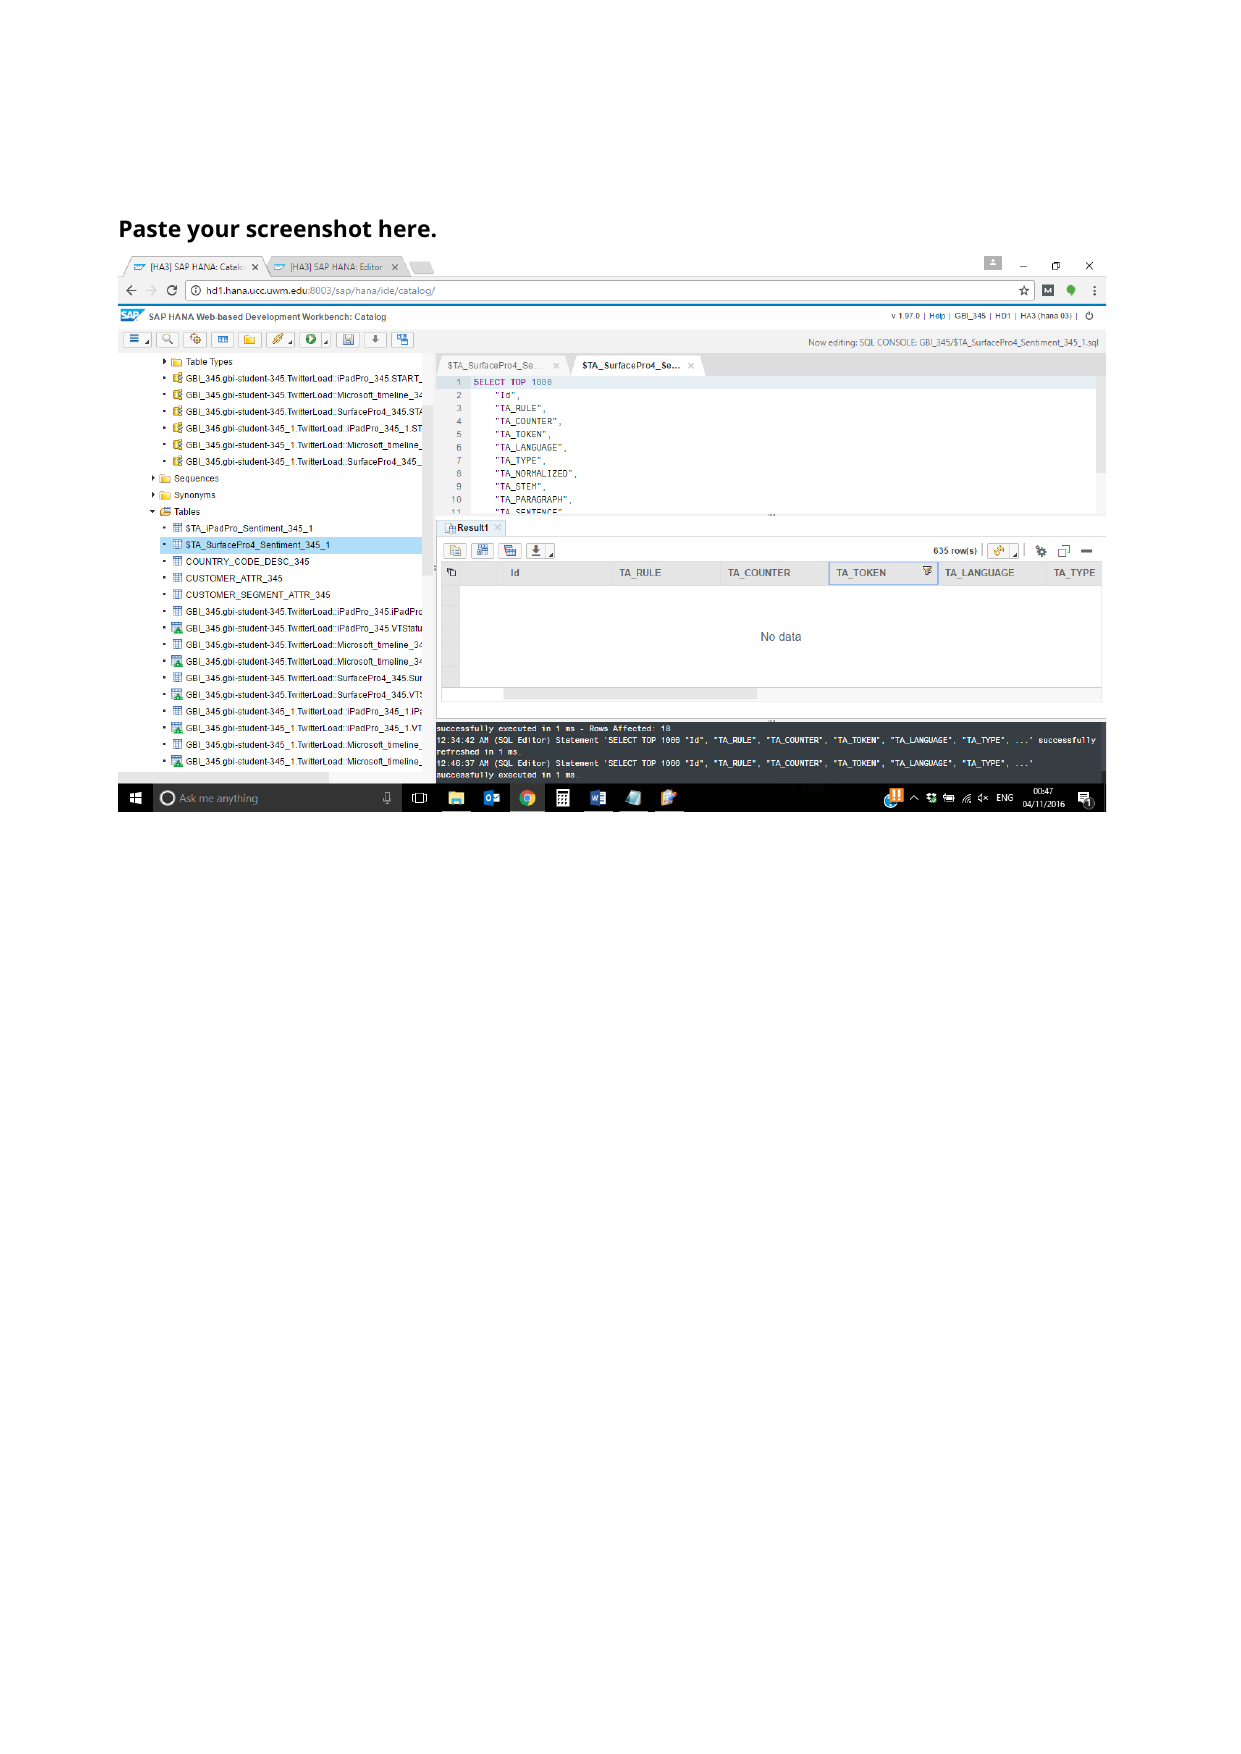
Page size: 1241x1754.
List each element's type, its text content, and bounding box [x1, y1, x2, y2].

picture [118, 256, 1107, 812]
text Paste your screenshot here. [118, 213, 1106, 244]
